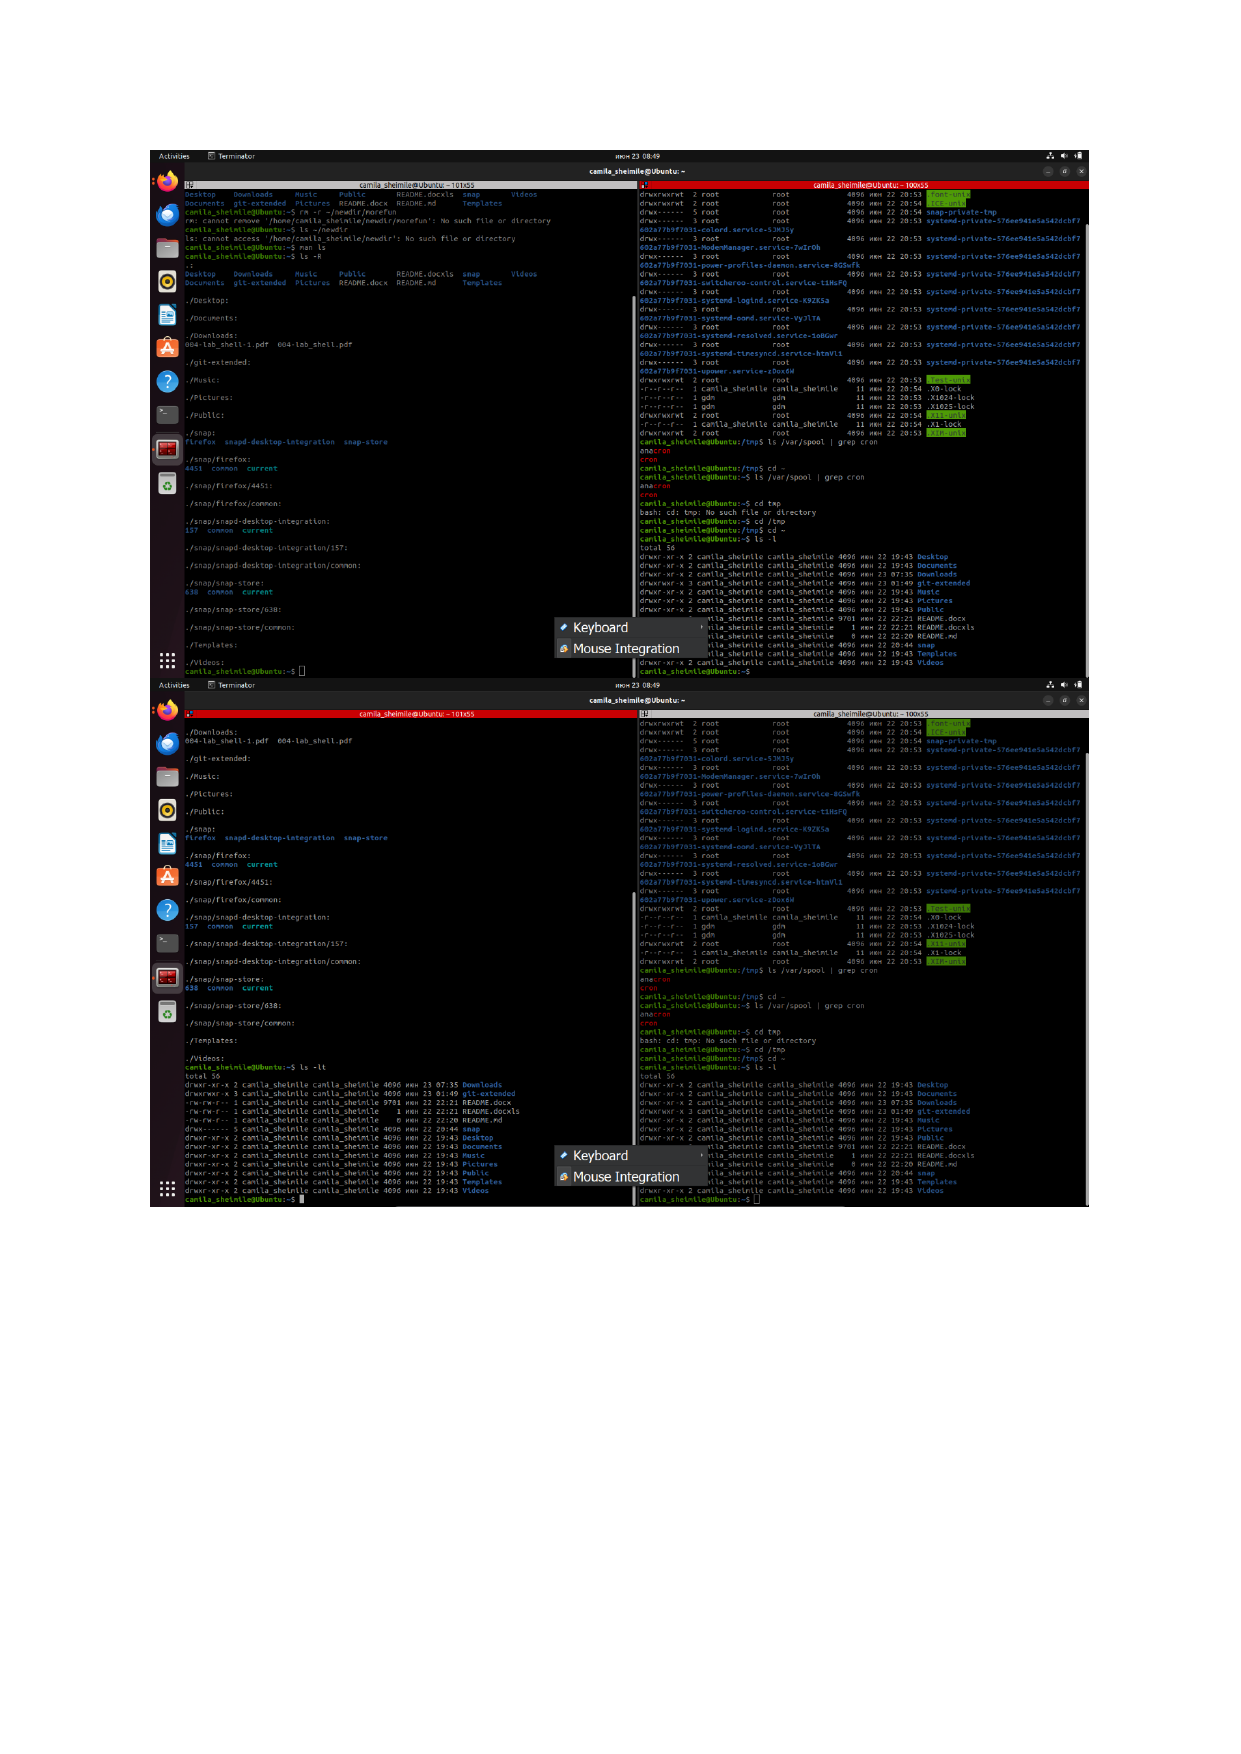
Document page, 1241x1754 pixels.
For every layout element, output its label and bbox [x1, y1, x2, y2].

picture [150, 150, 1089, 1207]
